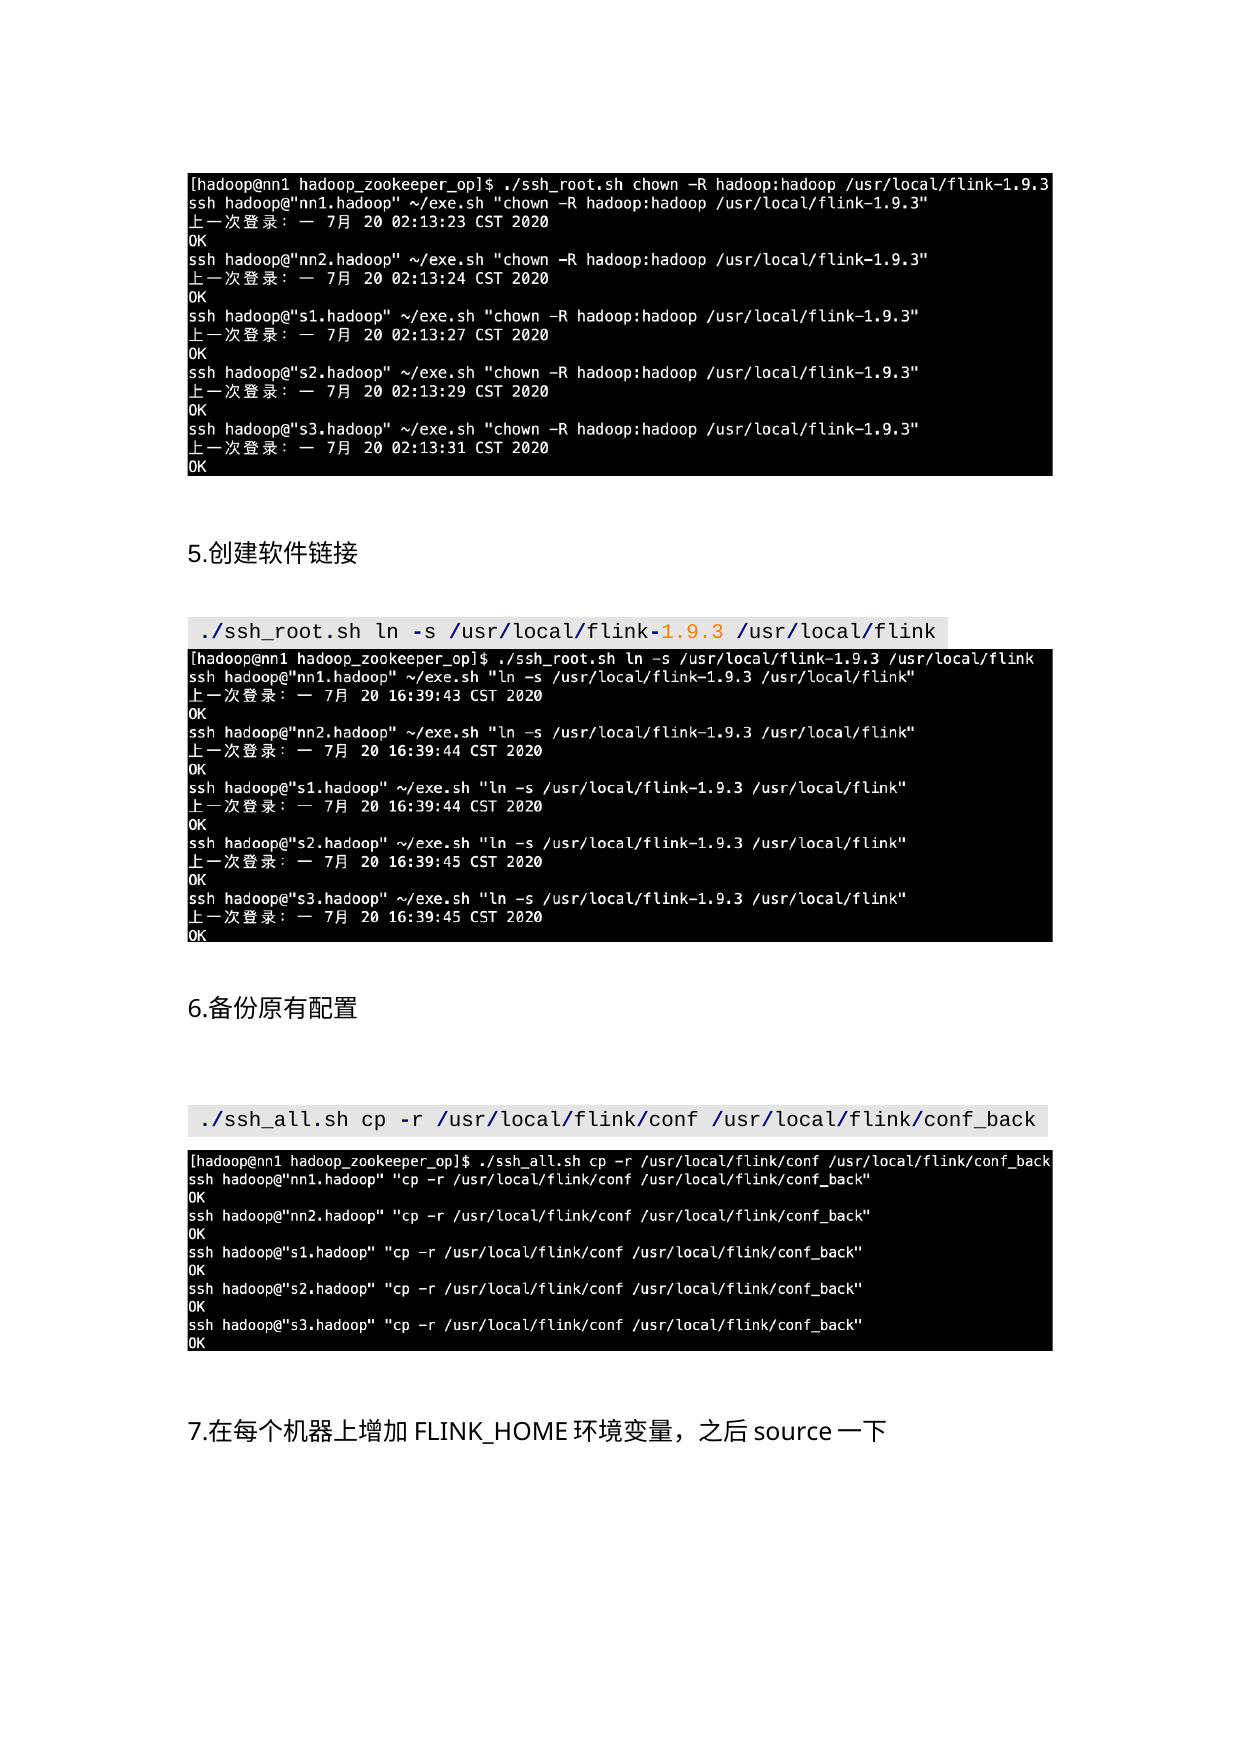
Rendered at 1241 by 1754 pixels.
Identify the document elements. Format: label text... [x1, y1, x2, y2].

picture [187, 1150, 1053, 1351]
text 5.创建软件链接 [187, 519, 1053, 584]
text 7.在每个机器上增加FLINK_HOME环境变量，之后source一下 [187, 1397, 1053, 1462]
table_header ./ssh_all.sh cp -r /usr/local/flink/conf /usr/local/flink/conf_back [188, 1105, 1048, 1137]
picture [187, 173, 1053, 476]
table_header ./ssh_root.sh ln -s /usr/local/flink-1.9.3 /usr/local/flink [188, 617, 948, 649]
picture [187, 649, 1053, 942]
text 6.备份原有配置 [187, 974, 1053, 1039]
